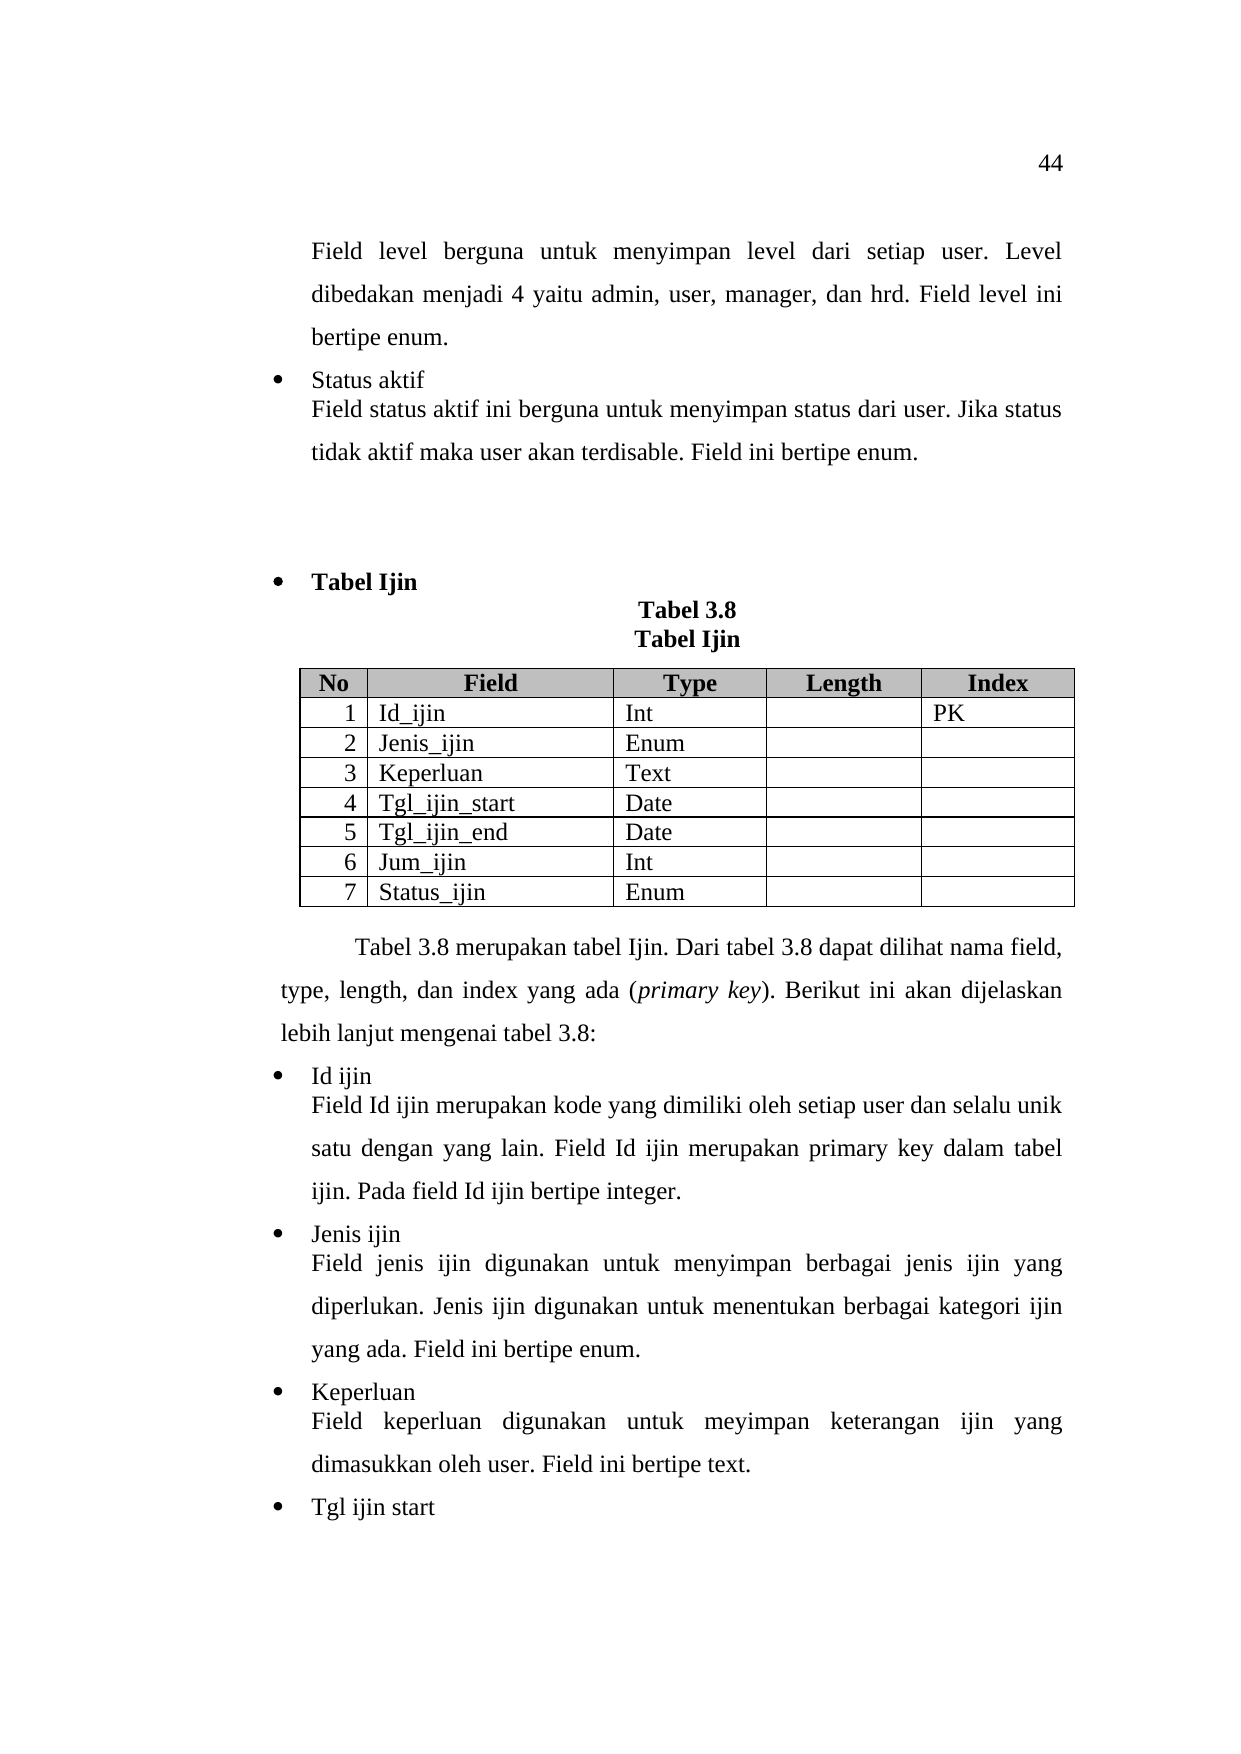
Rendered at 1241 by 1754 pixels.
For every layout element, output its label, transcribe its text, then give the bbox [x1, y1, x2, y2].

table_cell [767, 728, 921, 757]
table_cell Int [614, 698, 766, 727]
list Status aktif [274, 366, 1063, 394]
table_cell 1 [301, 698, 367, 727]
table_header Index [922, 669, 1074, 697]
list Tgl ijin start [274, 1492, 1063, 1521]
list Id ijin [274, 1061, 1063, 1090]
list Jenis ijin [274, 1219, 1063, 1248]
list Tabel Ijin [274, 567, 1063, 596]
table_cell [767, 698, 921, 727]
table_cell Jenis_ijin [368, 728, 613, 757]
table_cell Date [614, 818, 766, 846]
table_cell [922, 818, 1074, 846]
text Field keperluan digunakan untuk meyimpan keterangan ijin yang dimasukkan oleh user. Field ini bertipe text. [311, 1406, 1063, 1478]
table_header No [301, 669, 367, 697]
text Tabel 3.8 [311, 596, 1063, 624]
table_cell PK [922, 698, 1074, 727]
table_cell [767, 877, 921, 906]
table_cell Enum [614, 877, 766, 906]
table_cell [767, 758, 921, 787]
table_cell [922, 758, 1074, 787]
text Tabel 3.8 merupakan tabel Ijin. Dari tabel 3.8 dapat dilihat nama field, type, length, dan index yang ada (primary key). Berikut ini akan dijelaskan lebih lanjut mengenai tabel 3.8: [281, 932, 1063, 1047]
table_cell [767, 788, 921, 816]
table_cell Date [614, 788, 766, 816]
table_cell 7 [301, 877, 367, 906]
table_cell Enum [614, 728, 766, 757]
table_cell [767, 847, 921, 876]
table_cell 5 [301, 818, 367, 846]
table_cell 4 [301, 788, 367, 816]
table_cell Status_ijin [368, 877, 613, 906]
table_cell 3 [301, 758, 367, 787]
table_cell [922, 728, 1074, 757]
list Keperluan [274, 1377, 1063, 1406]
table_cell Int [614, 847, 766, 876]
table_header Length [767, 669, 921, 697]
text Field level berguna untuk menyimpan level dari setiap user. Level dibedakan menjadi 4 yaitu admin, user, manager, dan hrd. Field level ini bertipe enum. [311, 236, 1063, 351]
table_cell [767, 818, 921, 846]
table_cell [922, 847, 1074, 876]
table_cell Keperluan [368, 758, 613, 787]
table_cell Id_ijin [368, 698, 613, 727]
table_cell [922, 788, 1074, 816]
table_cell Text [614, 758, 766, 787]
table_cell 6 [301, 847, 367, 876]
table_header Field [368, 669, 613, 697]
text Field Id ijin merupakan kode yang dimiliki oleh setiap user dan selalu unik satu dengan yang lain. Field Id ijin merupakan primary key dalam tabel ijin. Pada field Id ijin bertipe integer. [311, 1090, 1063, 1205]
table_cell Jum_ijin [368, 847, 613, 876]
table_cell Tgl_ijin_start [368, 788, 613, 816]
text Field status aktif ini berguna untuk menyimpan status dari user. Jika status tidak aktif maka user akan terdisable. Field ini bertipe enum. [311, 394, 1063, 466]
table_cell 2 [301, 728, 367, 757]
text Field jenis ijin digunakan untuk menyimpan berbagai jenis ijin yang diperlukan. Jenis ijin digunakan untuk menentukan berbagai kategori ijin yang ada. Field ini bertipe enum. [311, 1248, 1063, 1363]
table_cell [922, 877, 1074, 906]
text Tabel Ijin [311, 624, 1063, 653]
table_cell Tgl_ijin_end [368, 818, 613, 846]
table_header Type [614, 669, 766, 697]
